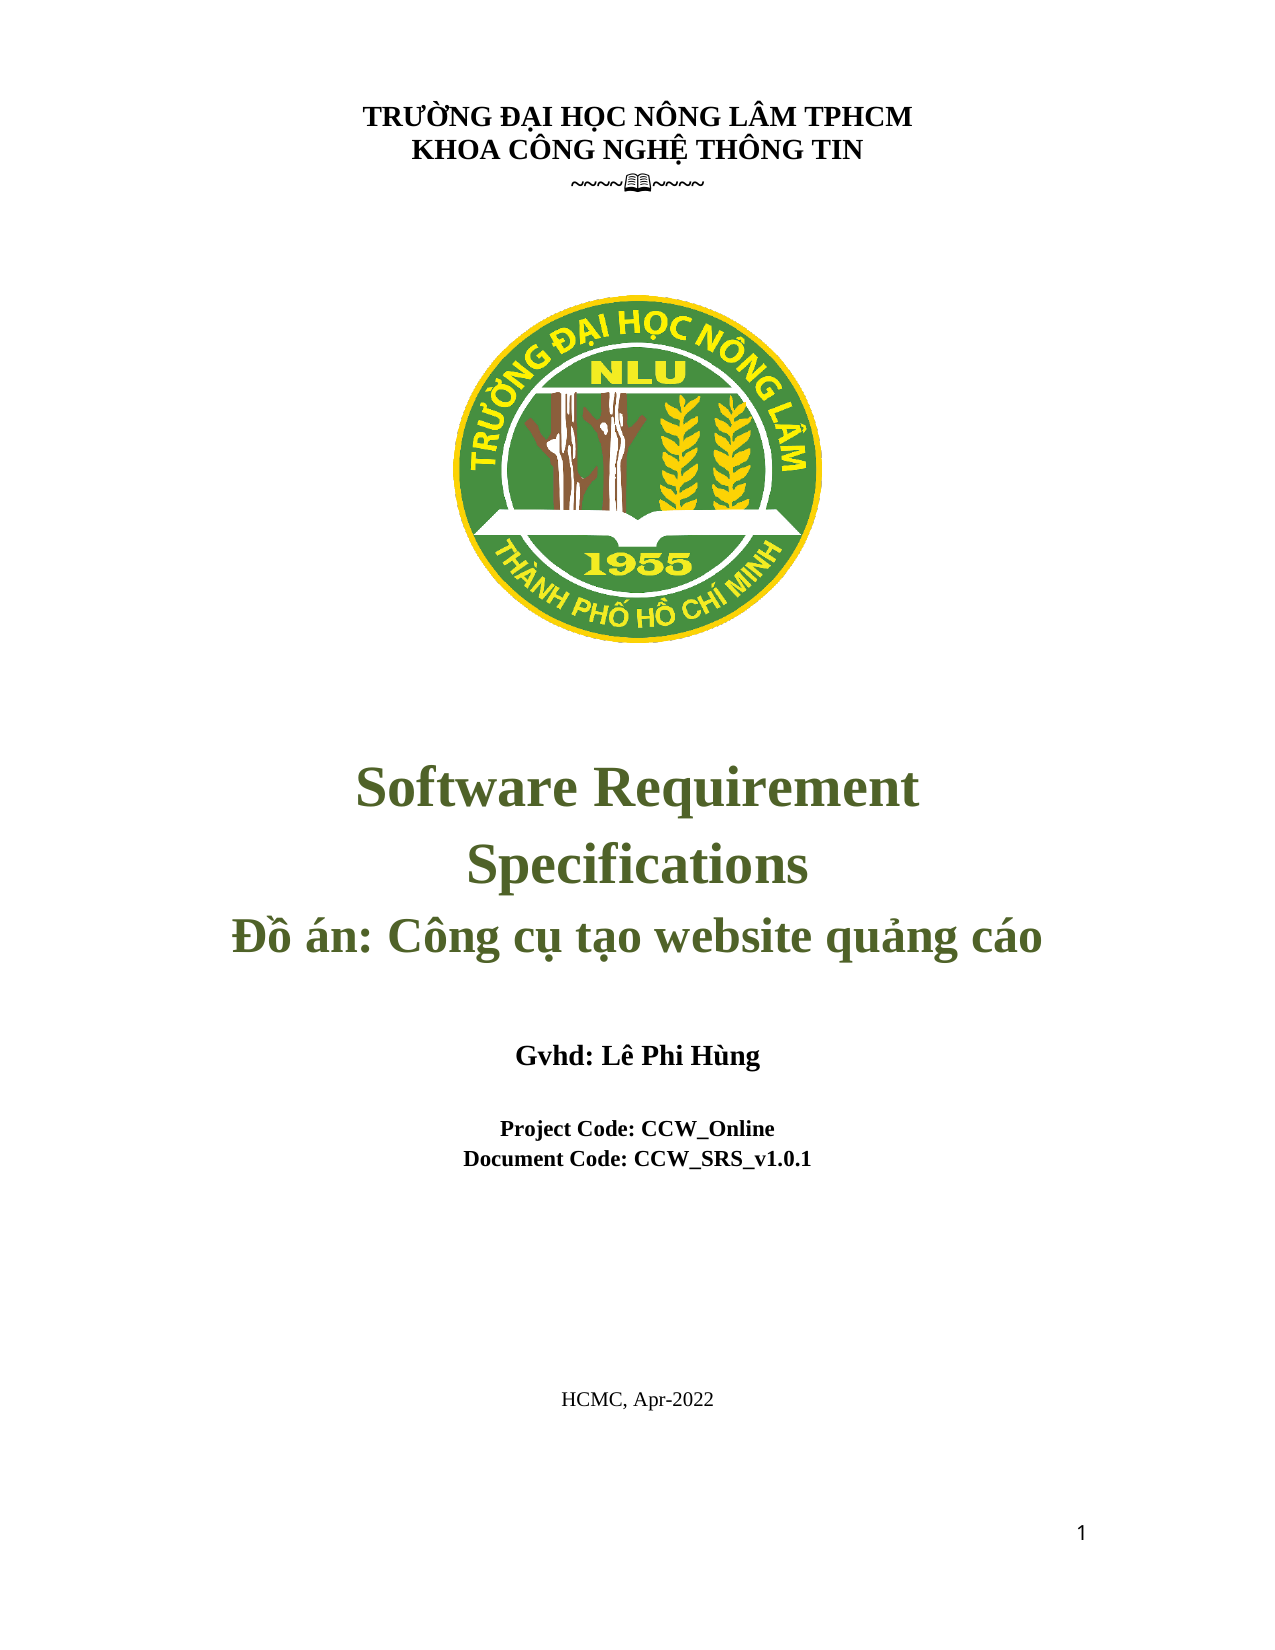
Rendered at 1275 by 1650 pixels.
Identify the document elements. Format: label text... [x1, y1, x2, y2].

text TRƯỜNG ĐẠI HỌC NÔNG LÂM TPHCM [187, 99, 1087, 132]
text Gvhd: Lê Phi Hùng [187, 1038, 1087, 1072]
text Project Code: CCW_Online [187, 1115, 1087, 1142]
text Software Requirement Specifications [187, 752, 1087, 896]
text HCMC, Apr-2022 [187, 1386, 1087, 1411]
picture [453, 295, 822, 643]
text Đồ án: Công cụ tạo website quảng cáo [187, 906, 1087, 964]
text Document Code: CCW_SRS_v1.0.1 [187, 1146, 1087, 1172]
text KHOA CÔNG NGHỆ THÔNG TIN [187, 132, 1087, 166]
text ~~~~🕮~~~~ [187, 166, 1087, 200]
